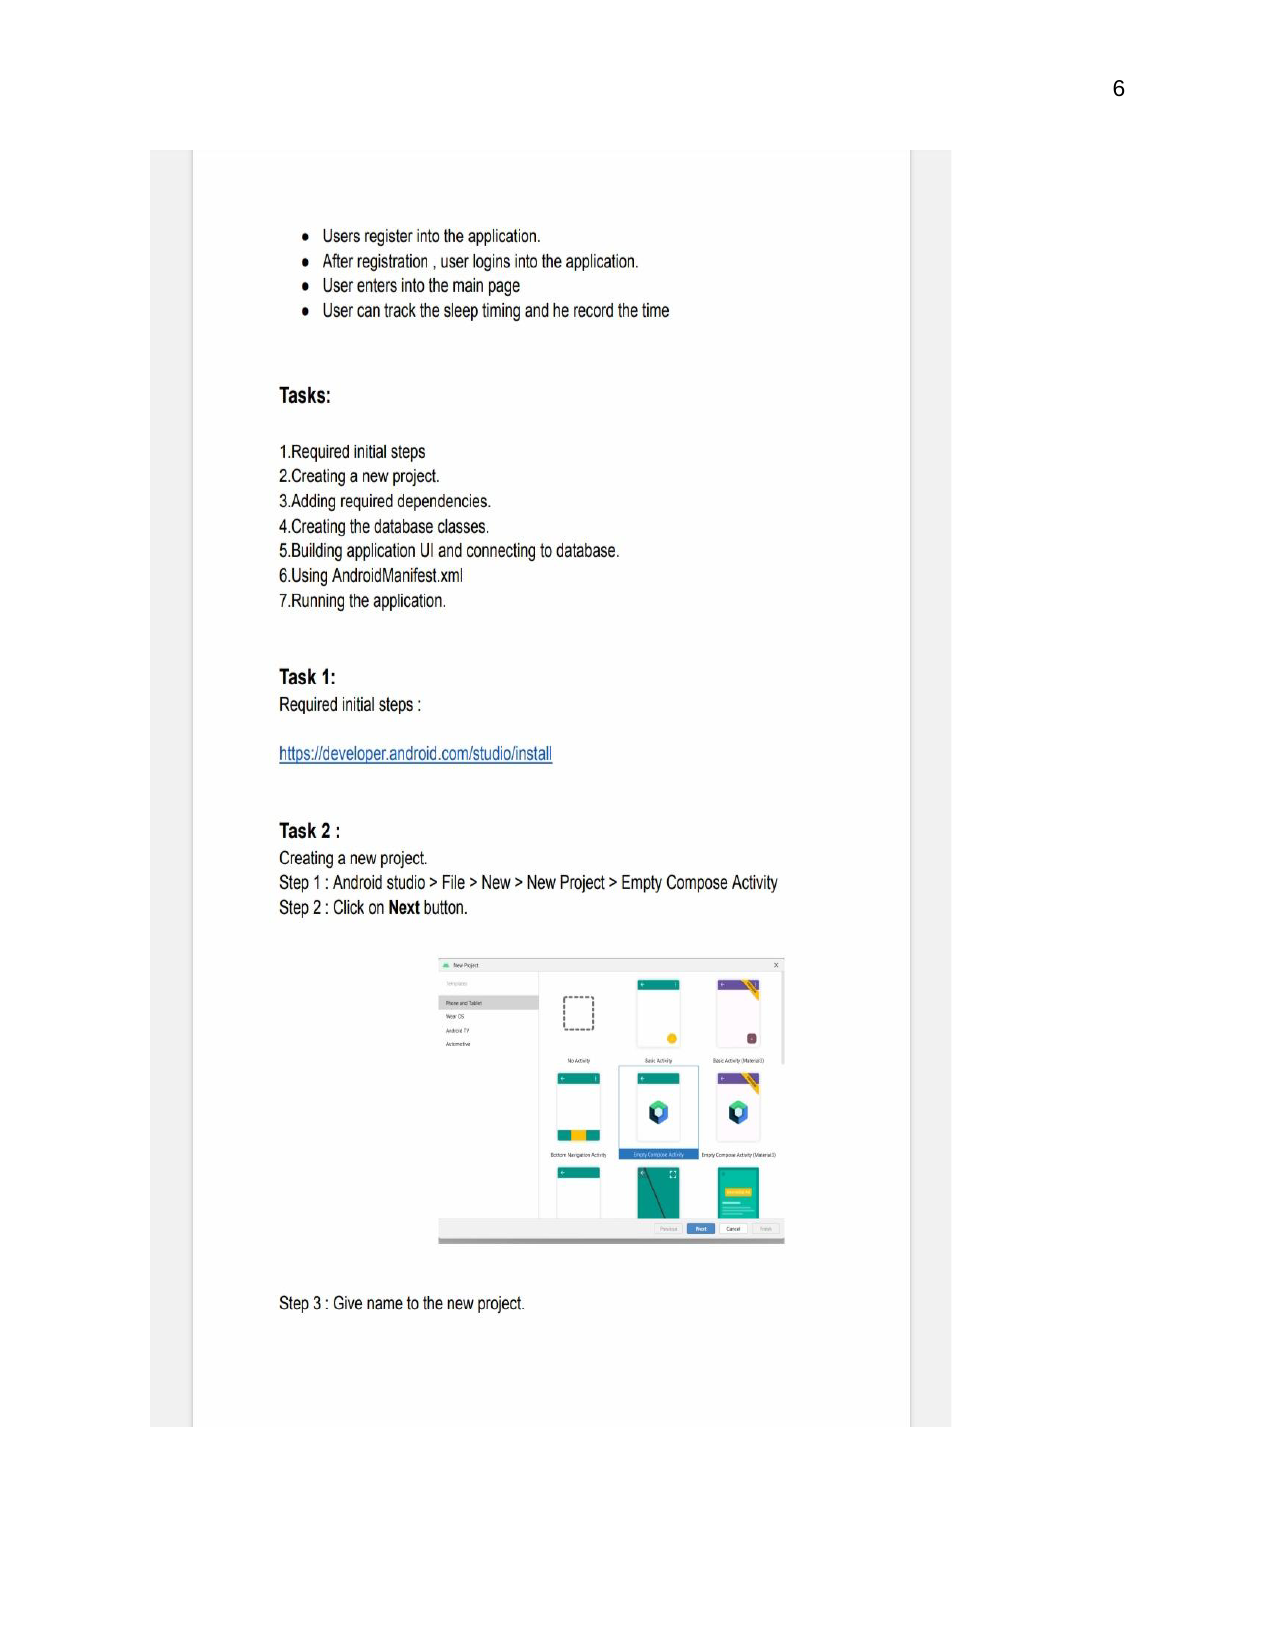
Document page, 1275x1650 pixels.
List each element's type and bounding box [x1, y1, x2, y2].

picture [150, 150, 952, 1427]
